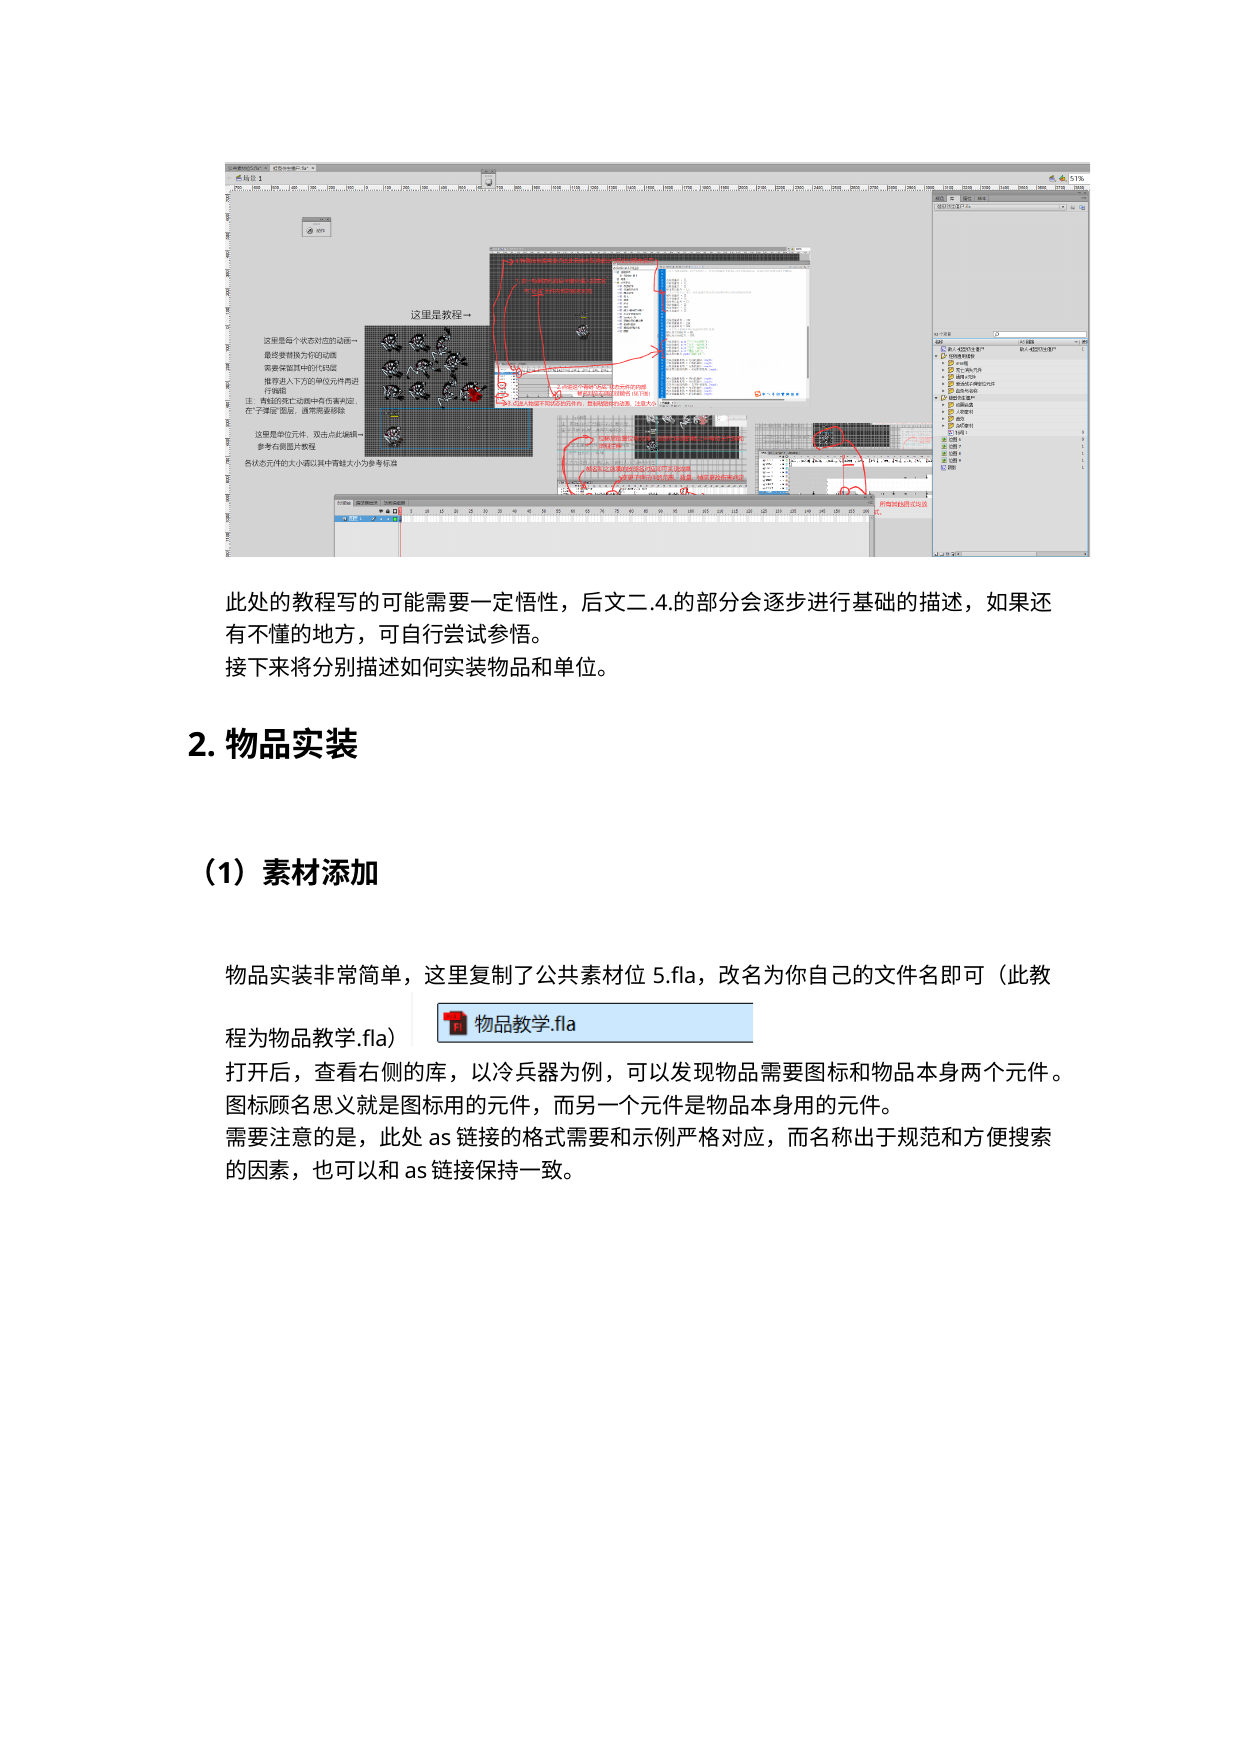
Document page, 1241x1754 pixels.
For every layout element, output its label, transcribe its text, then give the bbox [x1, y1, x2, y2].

list 接下来将分别描述如何实装物品和单位。 [225, 649, 1053, 682]
list 此处的教程写的可能需要一定悟性，后文二.4.的部分会逐步进行基础的描述，如果还有不懂的地方，可自行尝试参悟。 [225, 584, 1053, 649]
subtitle 物品实装 [187, 709, 1053, 774]
picture [225, 162, 1091, 557]
list 物品实装非常简单，这里复制了公共素材位5.fla，改名为你自己的文件名即可（此教程为物品教学.fla） [225, 957, 1053, 1055]
list 需要注意的是，此处as链接的格式需要和示例严格对应，而名称出于规范和方便搜索的因素，也可以和as链接保持一致。 [225, 1120, 1053, 1185]
list 打开后，查看右侧的库，以冷兵器为例，可以发现物品需要图标和物品本身两个元件。图标顾名思义就是图标用的元件，而另一个元件是物品本身用的元件。 [225, 1055, 1053, 1120]
picture [409, 992, 754, 1047]
subtitle （1）素材添加 [187, 838, 1053, 903]
